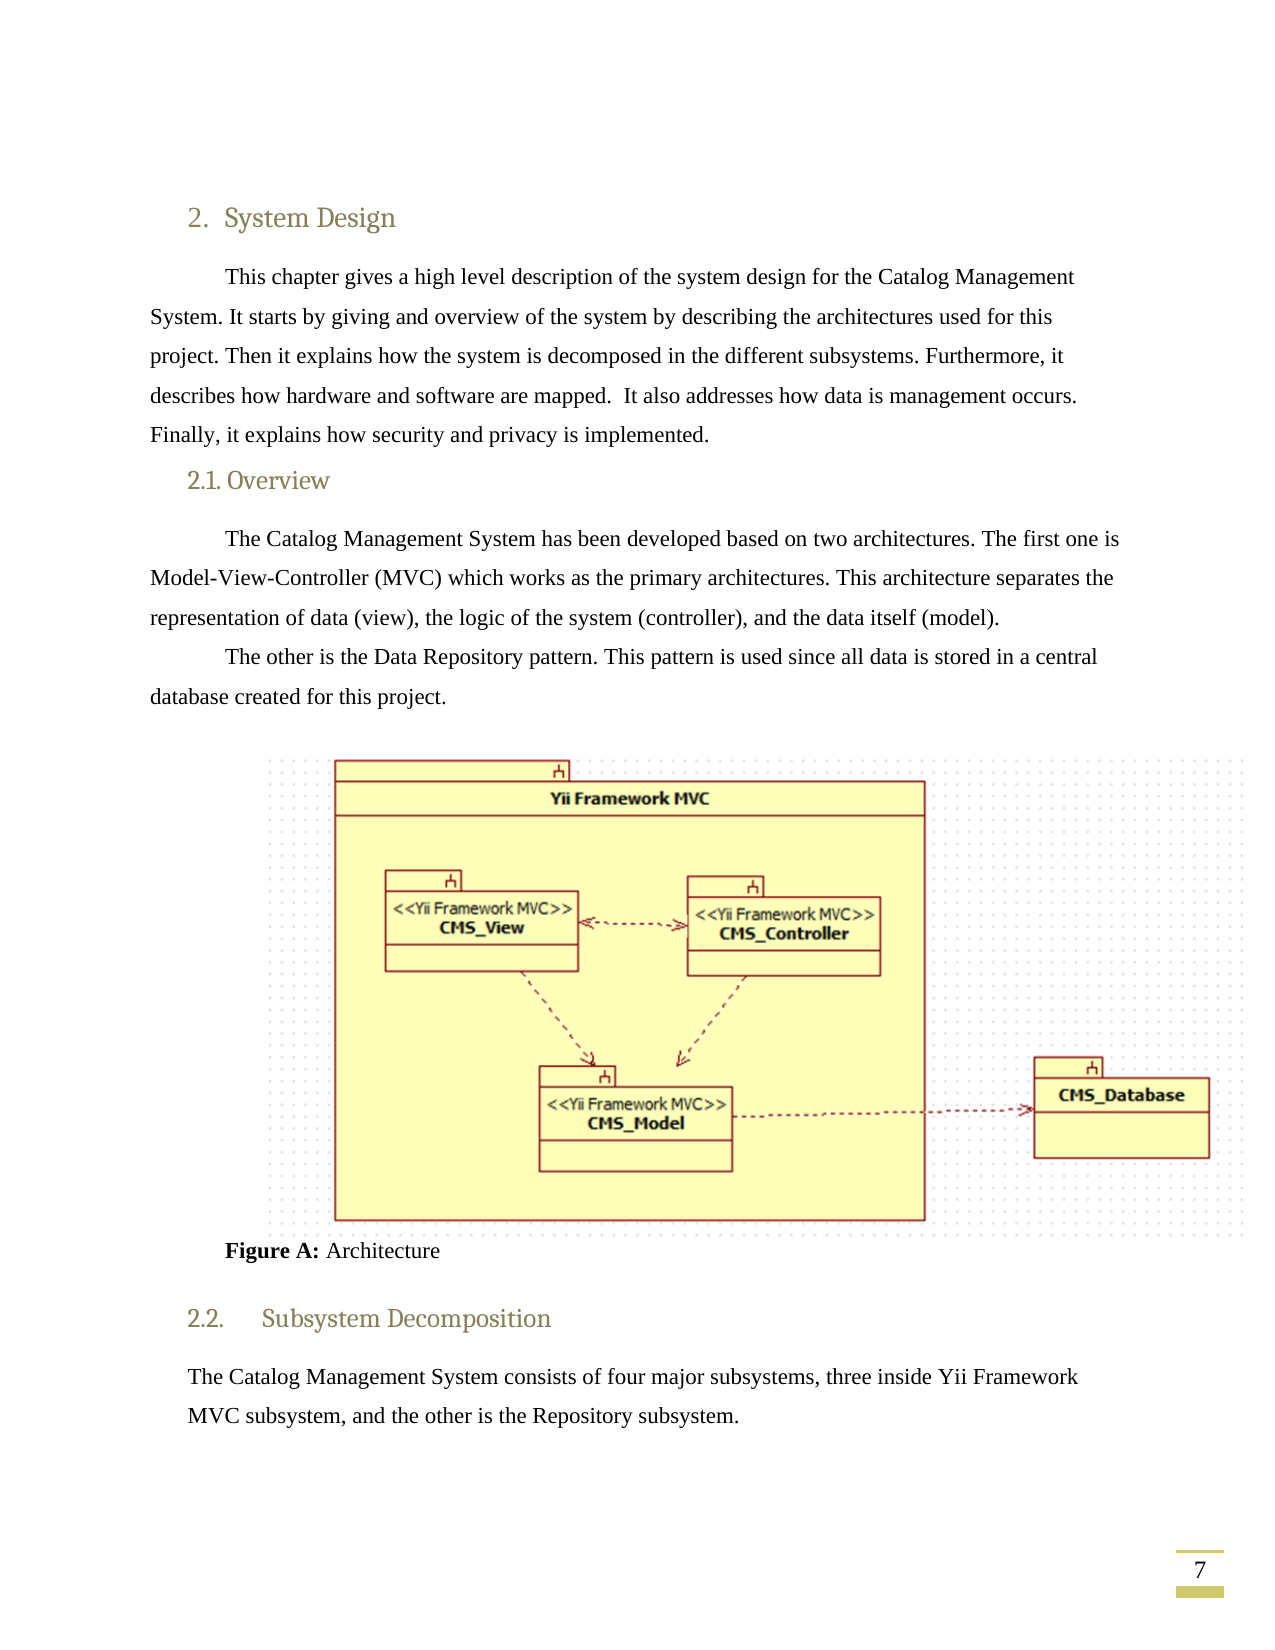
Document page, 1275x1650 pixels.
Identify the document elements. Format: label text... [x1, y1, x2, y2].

text Figure A: Architecture [225, 1237, 1125, 1263]
subtitle System Design [187, 200, 1125, 234]
text The Catalog Management System consists of four major subsystems, three inside Yii Framework MVC subsystem, and the other is the Repository subsystem. [187, 1363, 1125, 1429]
subtitle 2.1. Overview [150, 465, 1125, 496]
text The Catalog Management System has been developed based on two architectures. The first one is Model-View-Controller (MVC) which works as the primary architectures. This architecture separates the representation of data (view), the logic of the system (controller), and the data itself (model). [150, 525, 1125, 630]
subtitle Subsystem Decomposition [187, 1303, 1125, 1334]
text This chapter gives a high level description of the system design for the Catalog Management System. It starts by giving and overview of the system by describing the architectures used for this project. Then it explains how the system is decomposed in the different subsystems. Furthermore, it describes how hardware and software are mapped. It also addresses how data is management occurs. Finally, it explains how security and privacy is implemented. [150, 263, 1125, 448]
picture [268, 751, 1244, 1238]
text The other is the Data Repository pattern. This pattern is used since all data is stored in a central database created for this project. [150, 643, 1125, 709]
